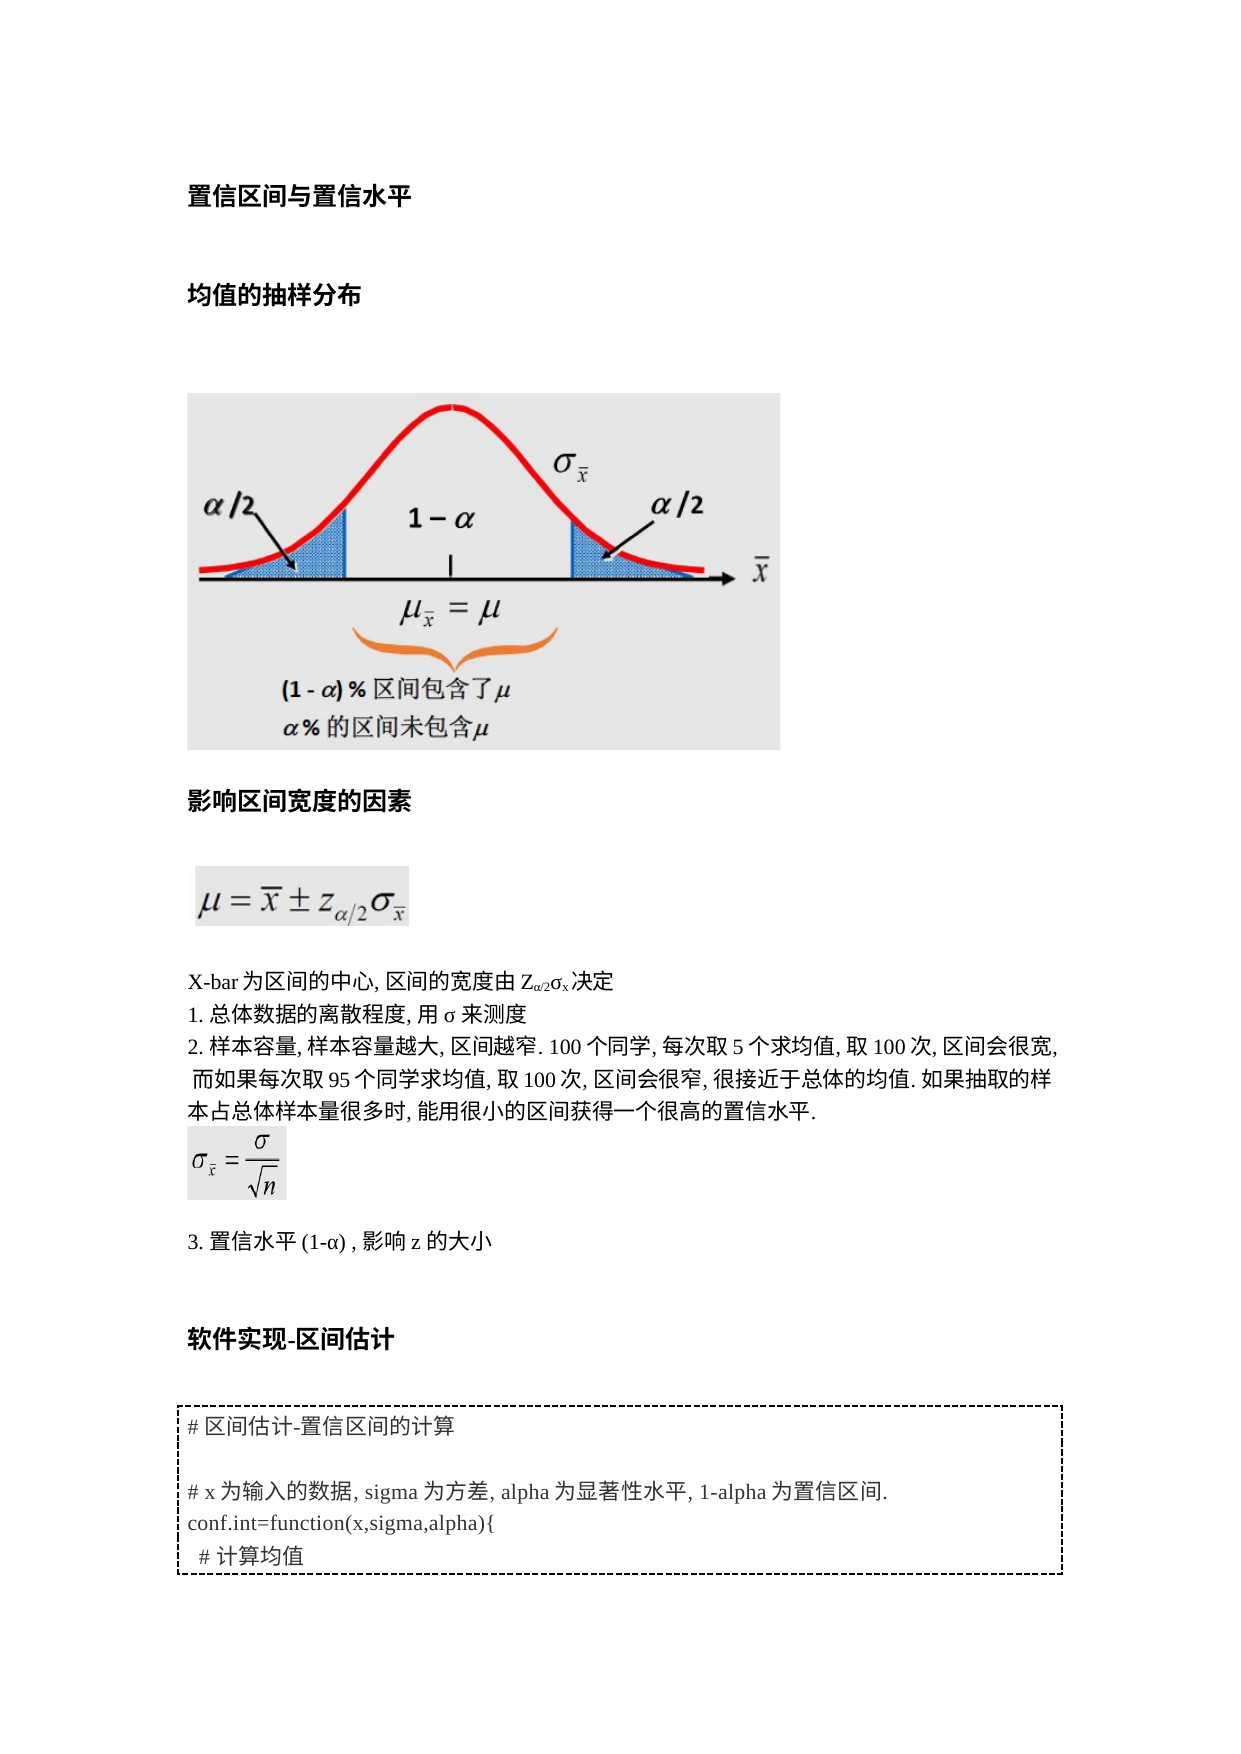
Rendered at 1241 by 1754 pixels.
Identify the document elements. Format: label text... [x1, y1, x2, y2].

text # 计算均值 [177, 1534, 1063, 1575]
subtitle 影响区间宽度的因素 [187, 767, 1053, 832]
subtitle 均值的抽样分布 [187, 261, 1053, 326]
subtitle 软件实现-区间估计 [187, 1305, 1053, 1370]
text # 区间估计-置信区间的计算 [177, 1404, 1063, 1441]
picture [187, 866, 410, 926]
picture [187, 393, 781, 750]
text 3. 置信水平 (1-α) , 影响 z 的大小 [187, 1224, 1053, 1256]
text # x为输入的数据, sigma为方差, alpha为显著性水平, 1-alpha为置信区间. [187, 1474, 1053, 1506]
text X-bar为区间的中心, 区间的宽度由Zα/2σx决定 [187, 964, 1053, 996]
picture [187, 1126, 287, 1200]
text 1. 总体数据的离散程度, 用 σ 来测度 [187, 996, 1053, 1029]
text conf.int=function(x,sigma,alpha){ [187, 1506, 1053, 1534]
text 2. 样本容量, 样本容量越大, 区间越窄. 100个同学, 每次取5个求均值, 取100次, 区间会很宽, 而如果每次取95个同学求均值, 取100次, 区间会很窄, 很接近于总体的均值. 如果抽取的样本占总体样本量很多时, 能用很小的区间获得一个很高的置信水平. [187, 1029, 1053, 1126]
subtitle 置信区间与置信水平 [187, 162, 1053, 227]
